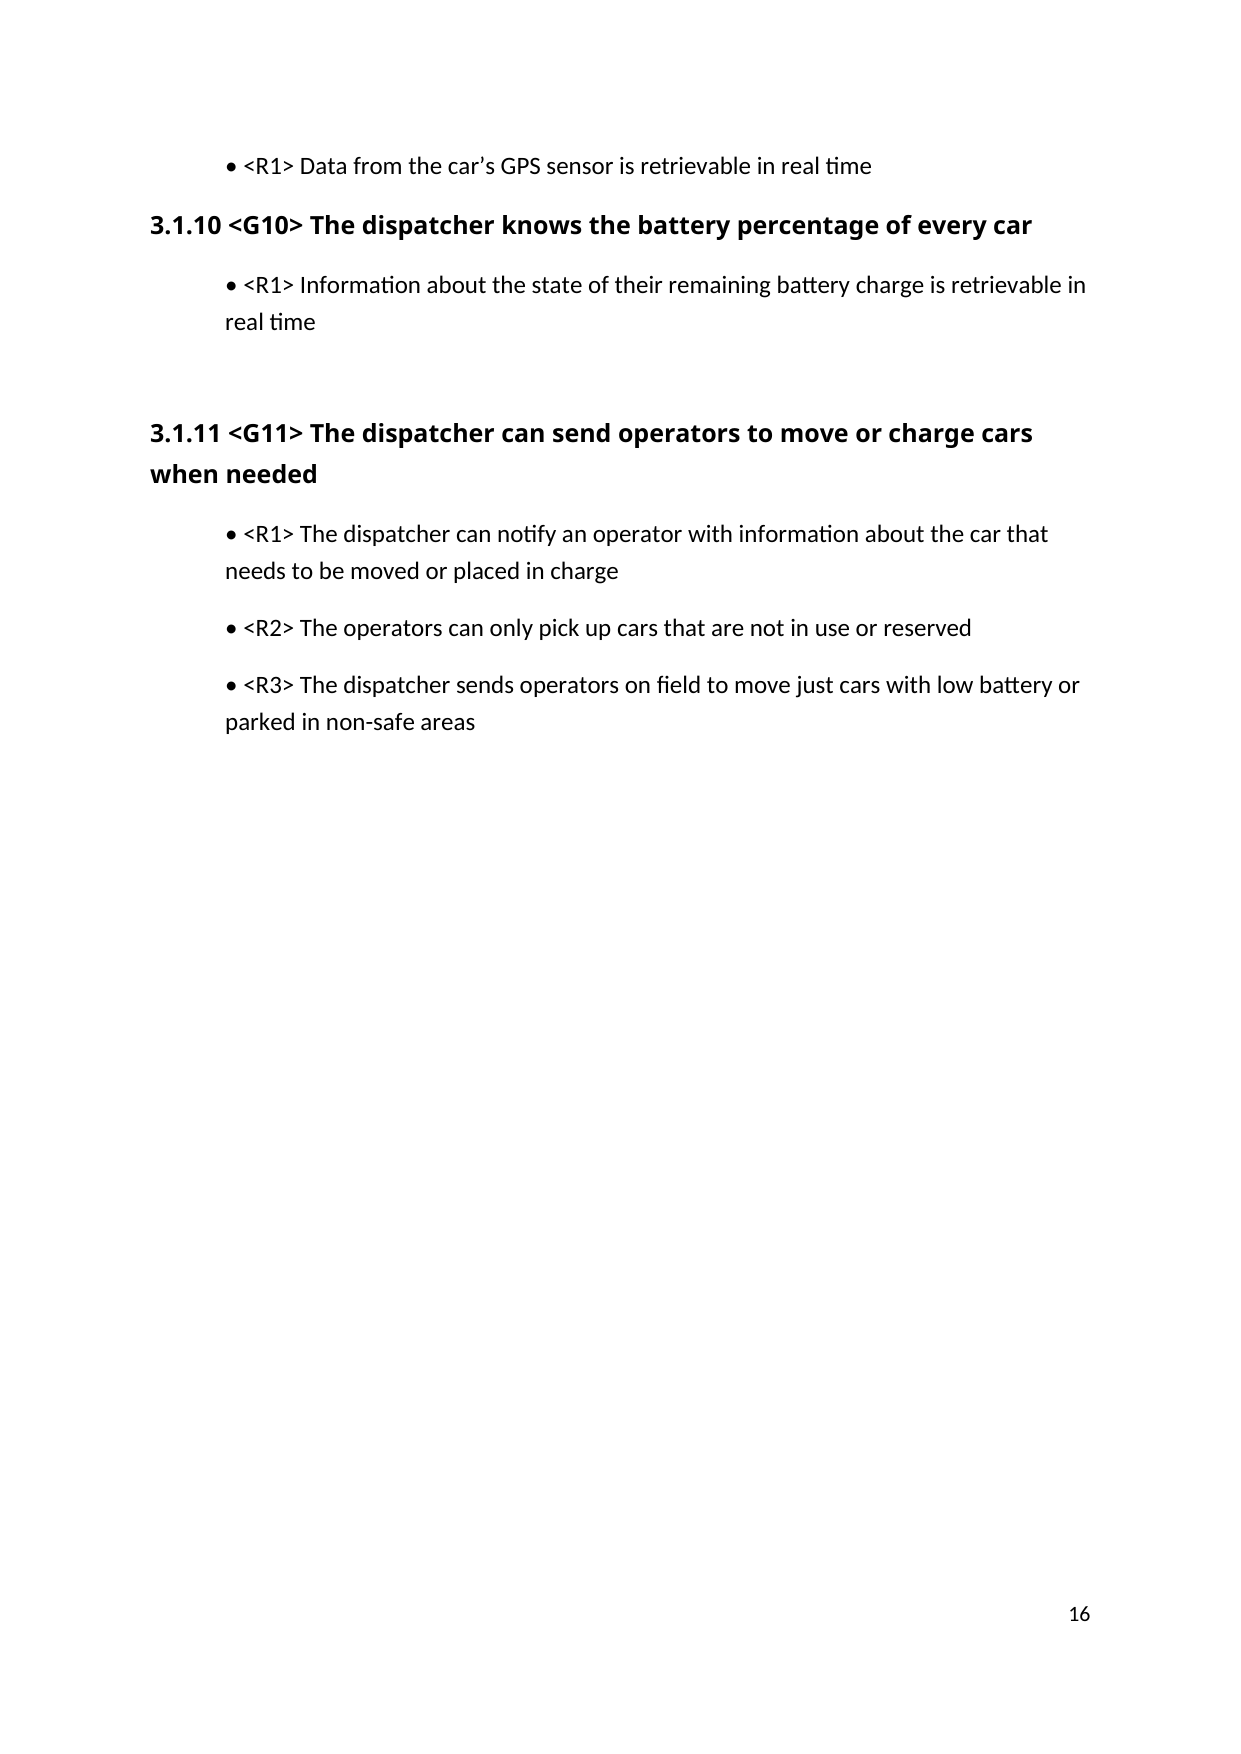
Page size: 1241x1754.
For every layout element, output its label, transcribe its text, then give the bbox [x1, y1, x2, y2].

text 3.1.11 <G11> The dispatcher can send operators to move or charge cars when needed [150, 416, 1090, 491]
text 3.1.10 <G10> The dispatcher knows the battery percentage of every car [150, 207, 1090, 241]
text • <R1> Information about the state of their remaining battery charge is retrievable in real time [225, 269, 1090, 336]
text • <R3> The dispatcher sends operators on field to move just cars with low battery or parked in non-safe areas [225, 670, 1090, 737]
text • <R1> The dispatcher can notify an operator with information about the car that needs to be moved or placed in charge [225, 518, 1090, 585]
text • <R2> The operators can only pick up cars that are not in use or reserved [225, 612, 1090, 643]
text • <R1> Data from the car’s GPS sensor is retrievable in real time [150, 150, 1090, 181]
